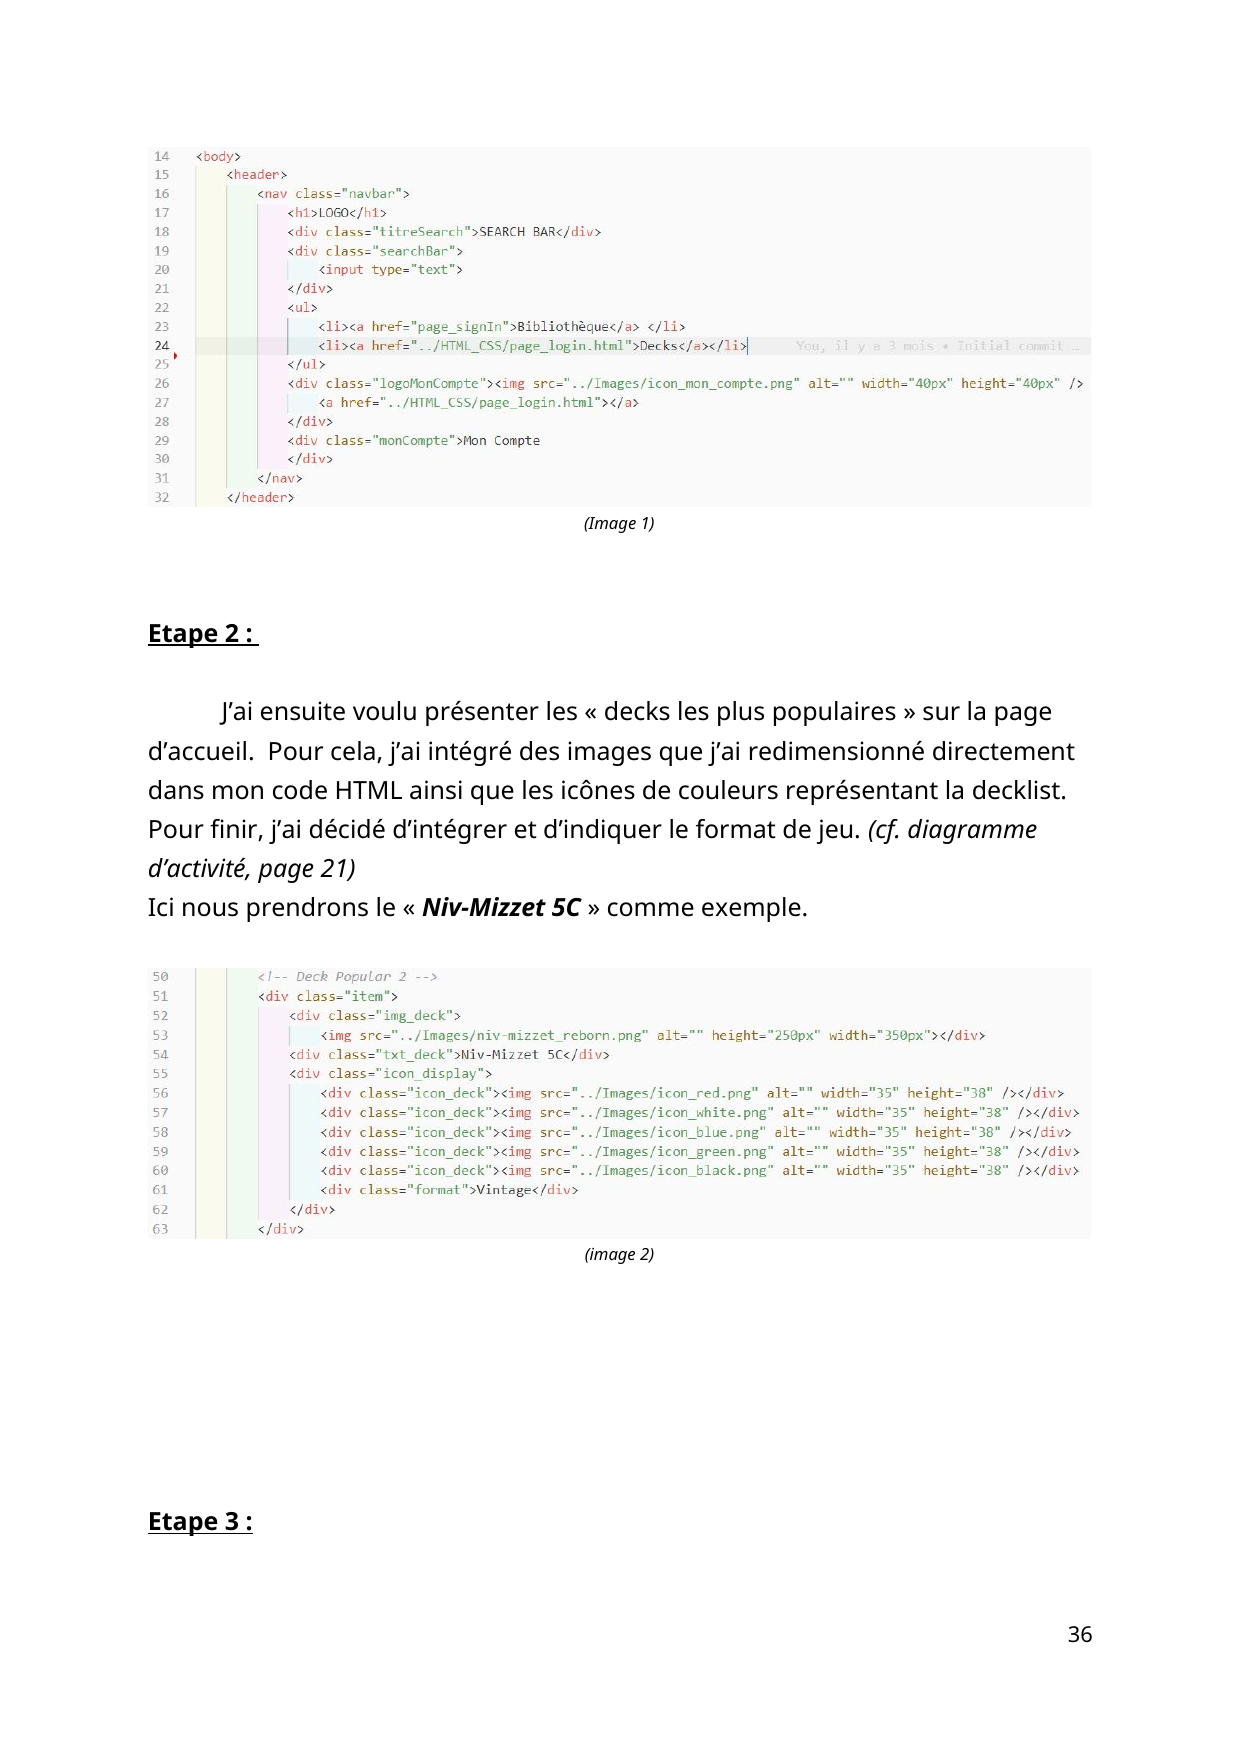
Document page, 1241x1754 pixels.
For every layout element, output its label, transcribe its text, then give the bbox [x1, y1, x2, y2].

picture [147, 968, 1092, 1239]
text (image 2) [148, 1243, 1093, 1266]
picture [147, 147, 1092, 507]
text Etape 3 : [148, 1504, 1093, 1538]
text J’ai ensuite voulu présenter les « decks les plus populaires » sur la page d’accueil. Pour cela, j’ai intégré des images que j’ai redimensionné directement dans mon code HTML ainsi que les icônes de couleurs représentant la decklist. Pour finir, j’ai décidé d’intégrer et d’indiquer le format de jeu. (cf. diagramme d’activité, page 21) [148, 694, 1093, 885]
text (Image 1) [148, 511, 1093, 534]
text Etape 2 : [148, 616, 1093, 650]
text Ici nous prendrons le « Niv-Mizzet 5C » comme exemple. [148, 890, 1093, 924]
